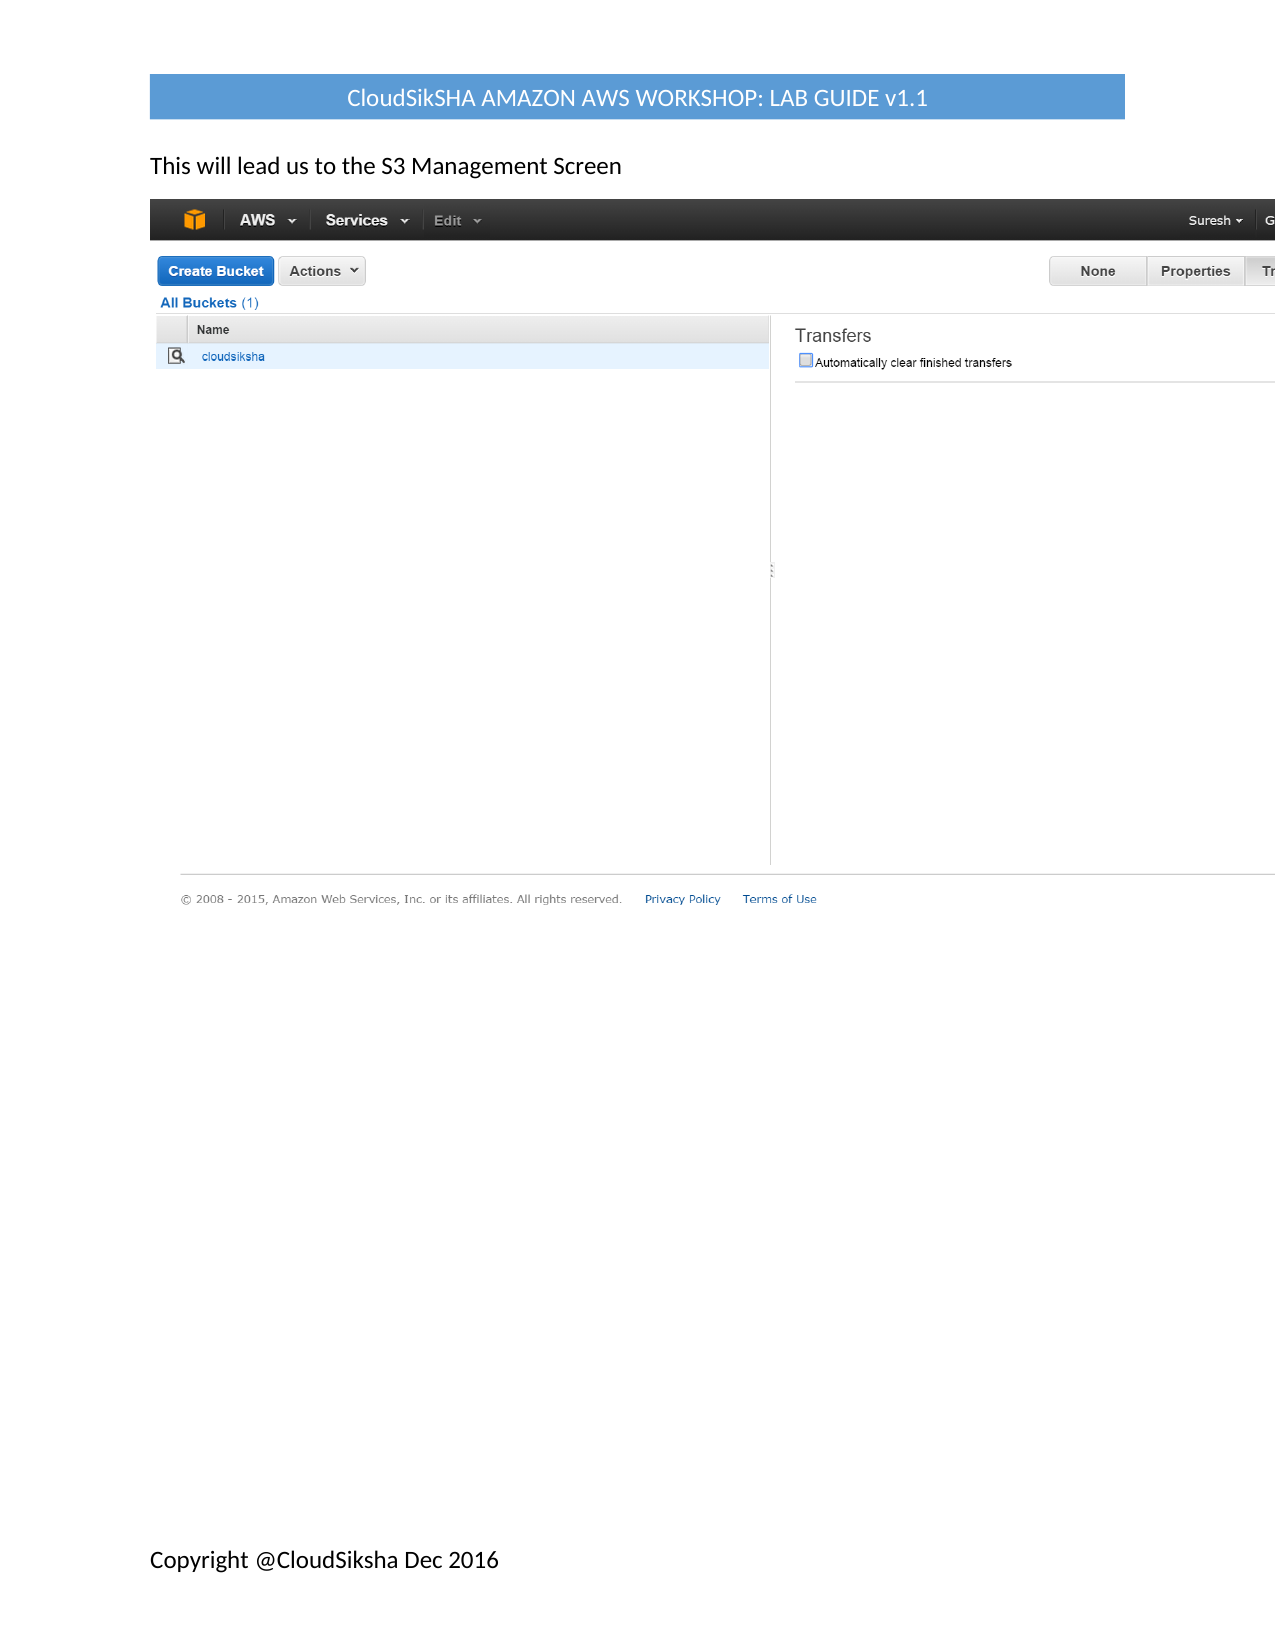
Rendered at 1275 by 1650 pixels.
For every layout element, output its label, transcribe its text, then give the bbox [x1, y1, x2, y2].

text This will lead us to the S3 Management Screen [150, 150, 1125, 181]
picture [150, 199, 1275, 925]
